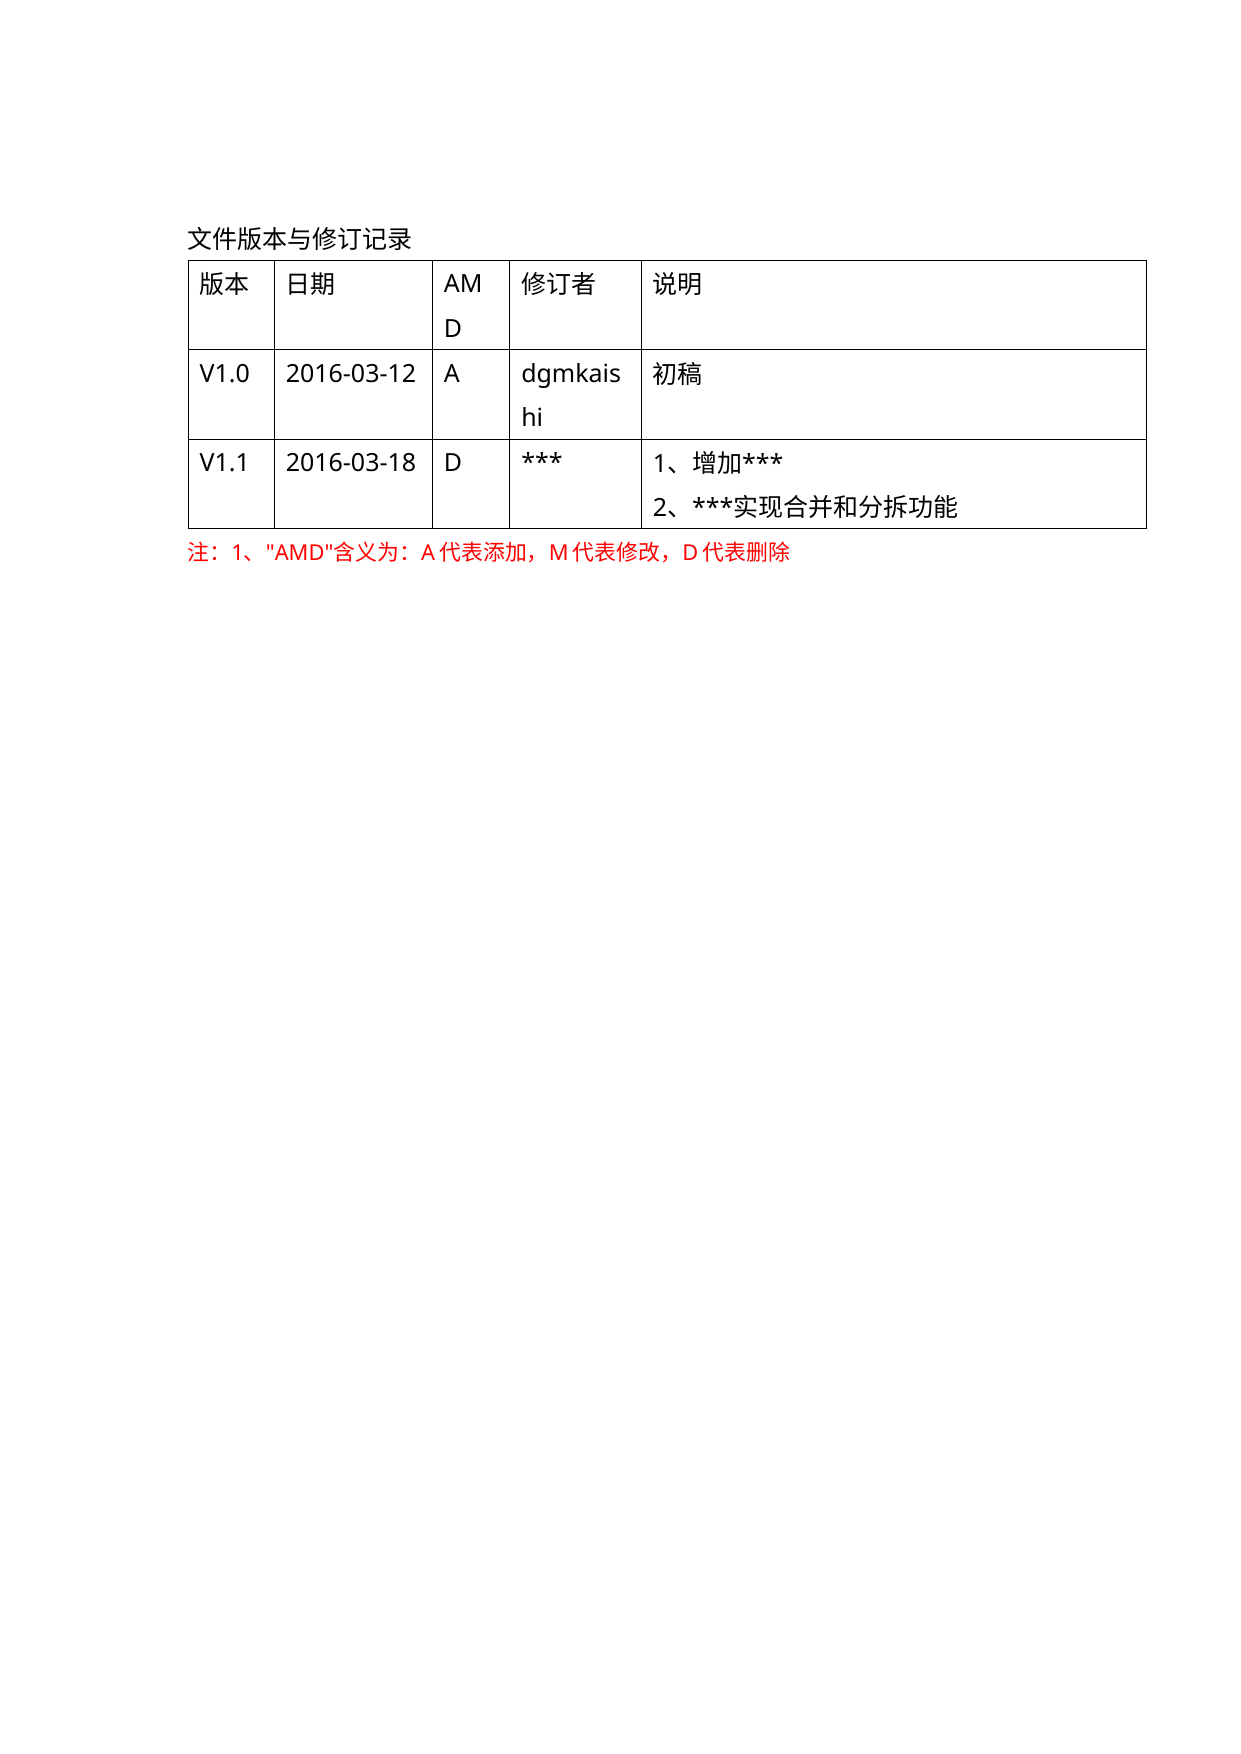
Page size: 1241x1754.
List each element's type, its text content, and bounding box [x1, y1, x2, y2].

table_cell V1.1 [189, 440, 274, 528]
table_cell 2016-03-18 [275, 440, 432, 528]
table_cell A [433, 350, 509, 438]
table_header 修订者 [510, 261, 641, 349]
table_header 说明 [642, 261, 1146, 349]
table_cell *** [510, 440, 641, 528]
table_cell dgmkaishi [510, 350, 641, 438]
table_cell V1.0 [189, 350, 274, 438]
text 注：1、"AMD"含义为：A代表添加，M代表修改，D代表删除 [187, 529, 1053, 573]
table_header AMD [433, 261, 509, 349]
text 文件版本与修订记录 [187, 216, 1053, 260]
table_header 日期 [275, 261, 432, 349]
table_cell 1、增加*** 2、***实现合并和分拆功能 [642, 440, 1146, 528]
table_header 版本 [189, 261, 274, 349]
table_cell D [433, 440, 509, 528]
table_cell 2016-03-12 [275, 350, 432, 438]
table_cell 初稿 [642, 350, 1146, 438]
